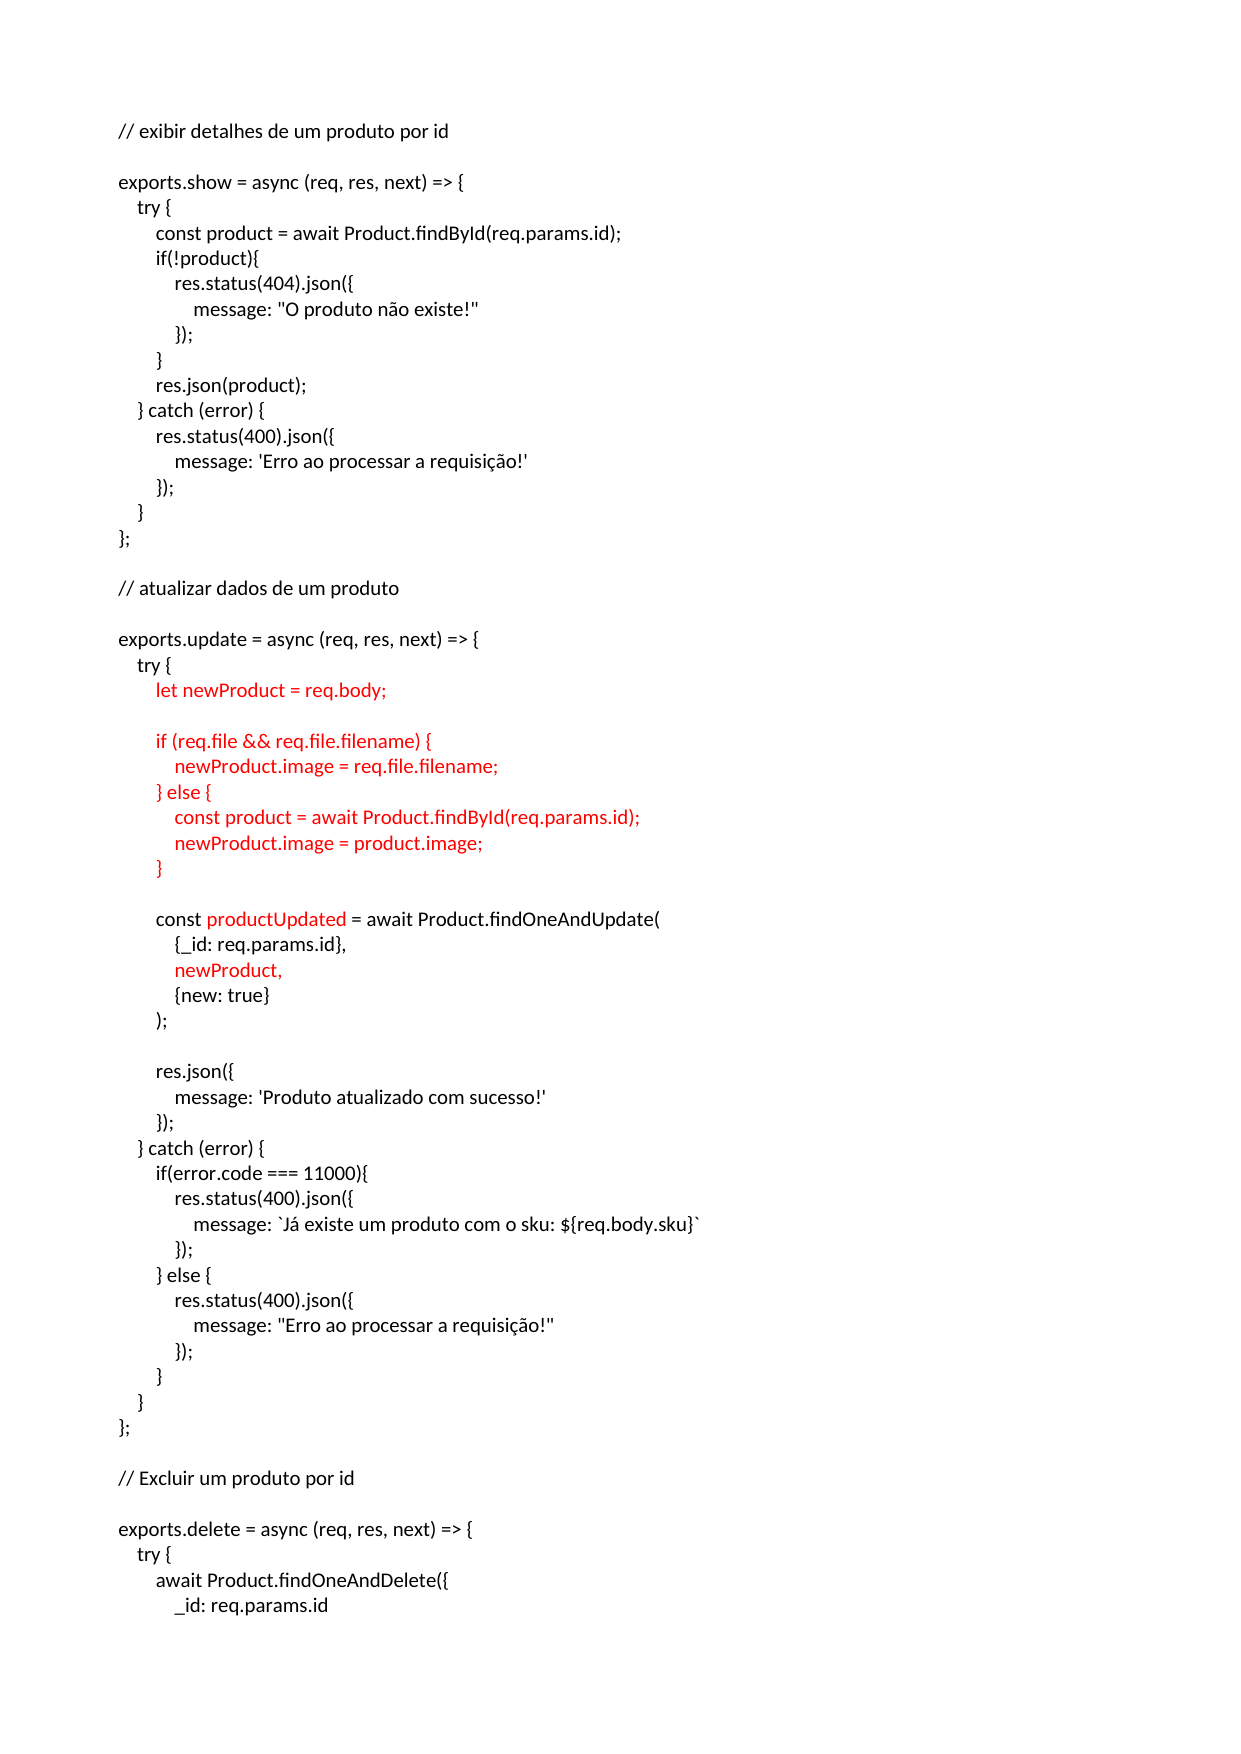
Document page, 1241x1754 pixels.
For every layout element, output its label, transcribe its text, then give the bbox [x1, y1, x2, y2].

text {_id: req.params.id}, [118, 931, 1122, 957]
text // exibir detalhes de um produto por id [118, 118, 1122, 143]
text } [118, 1363, 1122, 1389]
text message: "Erro ao processar a requisição!" [118, 1313, 1122, 1338]
text newProduct, [118, 957, 1122, 982]
text message: 'Produto atualizado com sucesso!' [118, 1084, 1122, 1109]
text if(error.code === 11000){ [118, 1160, 1122, 1186]
text if(!product){ [118, 245, 1122, 271]
text try { [118, 1541, 1122, 1567]
text res.status(400).json({ [118, 1186, 1122, 1211]
text } catch (error) { [118, 1135, 1122, 1160]
text res.status(404).json({ [118, 271, 1122, 296]
text res.status(400).json({ [118, 423, 1122, 448]
text const product = await Product.findById(req.params.id); [118, 804, 1122, 830]
text exports.delete = async (req, res, next) => { [118, 1516, 1122, 1541]
text }); [118, 321, 1122, 347]
text {new: true} [118, 982, 1122, 1008]
text }; [118, 525, 1122, 550]
text message: `Já existe um produto com o sku: ${req.body.sku}` [118, 1211, 1122, 1236]
text } else { [118, 1262, 1122, 1287]
text try { [118, 194, 1122, 220]
text message: "O produto não existe!" [118, 296, 1122, 321]
text // atualizar dados de um produto [118, 576, 1122, 601]
text const product = await Product.findById(req.params.id); [118, 220, 1122, 245]
text }); [118, 474, 1122, 499]
text res.json({ [118, 1058, 1122, 1084]
text _id: req.params.id [118, 1592, 1122, 1618]
text try { [118, 652, 1122, 677]
text await Product.findOneAndDelete({ [118, 1567, 1122, 1592]
text } [118, 1389, 1122, 1414]
text }); [118, 1236, 1122, 1262]
text } else { [118, 779, 1122, 804]
text } [118, 347, 1122, 372]
text }); [118, 1338, 1122, 1363]
text }); [118, 1109, 1122, 1135]
text const productUpdated = await Product.findOneAndUpdate( [118, 906, 1122, 931]
text exports.update = async (req, res, next) => { [118, 626, 1122, 652]
text // Excluir um produto por id [118, 1465, 1122, 1491]
text } [118, 499, 1122, 525]
text newProduct.image = product.image; [118, 830, 1122, 855]
text message: 'Erro ao processar a requisição!' [118, 448, 1122, 474]
text } catch (error) { [118, 398, 1122, 423]
text exports.show = async (req, res, next) => { [118, 169, 1122, 194]
text res.json(product); [118, 372, 1122, 398]
text if (req.file && req.file.filename) { [118, 728, 1122, 753]
text newProduct.image = req.file.filename; [118, 753, 1122, 779]
text res.status(400).json({ [118, 1287, 1122, 1313]
text } [118, 855, 1122, 881]
text }; [118, 1414, 1122, 1440]
text let newProduct = req.body; [118, 677, 1122, 703]
text ); [118, 1008, 1122, 1033]
